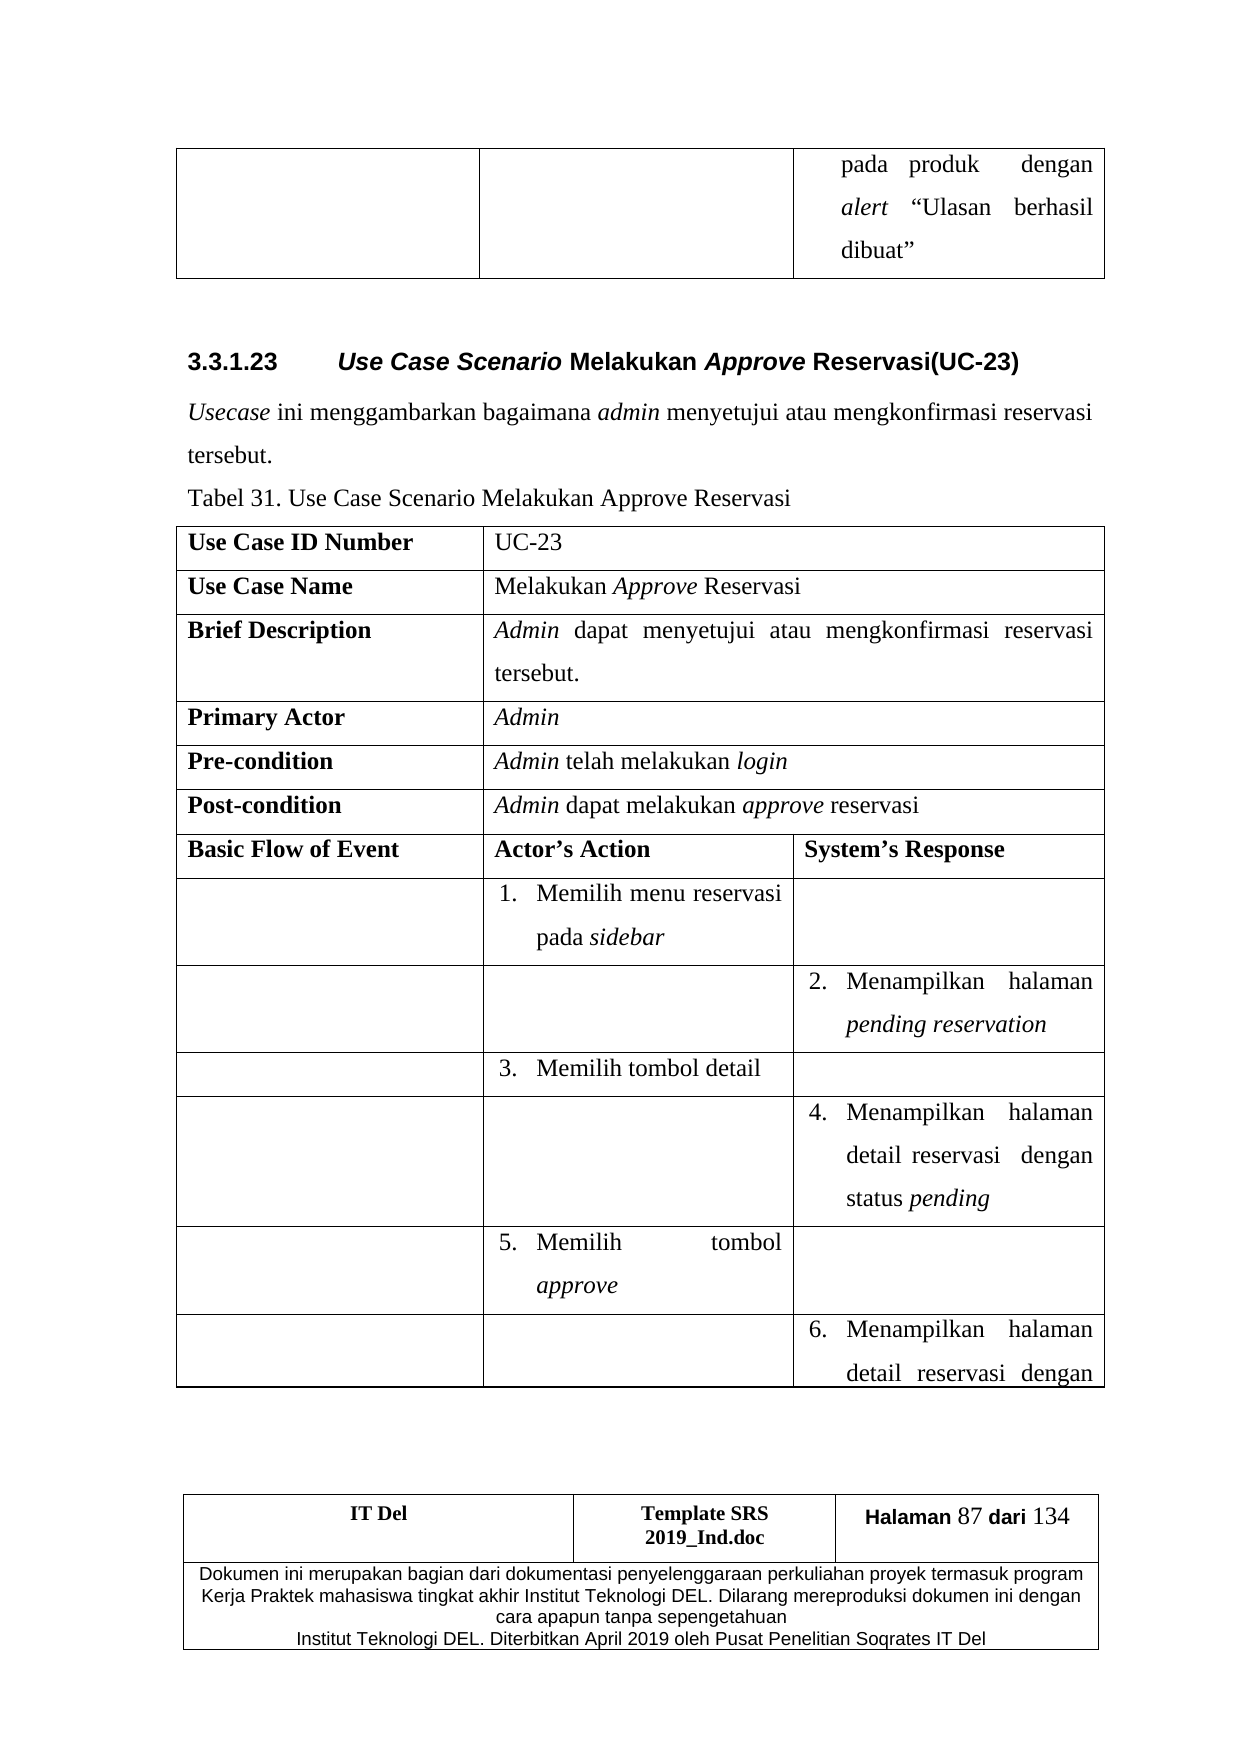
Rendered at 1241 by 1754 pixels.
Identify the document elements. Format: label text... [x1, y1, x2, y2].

table_cell [177, 879, 483, 965]
table_cell Admin telah melakukan login [484, 746, 1104, 789]
table_cell Admin dapat melakukan approve reservasi [484, 790, 1104, 833]
table_cell Menampilkan halaman detail reservasi dengan status pending [794, 1097, 1104, 1226]
table_cell Basic Flow of Event [177, 835, 483, 877]
text Tabel 31. Use Case Scenario Melakukan Approve Reservasi [187, 483, 1092, 512]
table_header UC-23 [484, 527, 1104, 570]
table_cell Post-condition [177, 790, 483, 833]
table_cell [794, 1227, 1104, 1313]
table_cell System’s Response [794, 835, 1104, 877]
table_cell Use Case Name [177, 571, 483, 614]
table_cell Admin [484, 702, 1104, 745]
text Usecase ini menggambarkan bagaimana admin menyetujui atau mengkonfirmasi reservasi tersebut. [187, 397, 1092, 468]
table_cell Actor’s Action [484, 835, 793, 877]
subtitle Use Case Scenario Melakukan Approve Reservasi(UC-23) [187, 347, 1092, 376]
table_cell Primary Actor [177, 702, 483, 745]
table_cell Menampilkan halaman pending reservation [794, 966, 1104, 1052]
table_cell Memilih menu reservasi pada sidebar [484, 879, 793, 965]
table_cell [484, 1315, 793, 1386]
table_cell [177, 1315, 483, 1386]
table_cell [480, 149, 793, 278]
table_cell Memilih tombol approve [484, 1227, 793, 1313]
table_cell [177, 1097, 483, 1226]
table_cell Admin dapat menyetujui atau mengkonfirmasi reservasi tersebut. [484, 615, 1104, 701]
table_cell [484, 966, 793, 1052]
table_cell [177, 1053, 483, 1096]
table_cell [794, 879, 1104, 965]
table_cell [794, 1315, 1104, 1386]
table_cell [484, 1097, 793, 1226]
table_cell Brief Description [177, 615, 483, 701]
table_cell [794, 149, 1104, 278]
table_header Use Case ID Number [177, 527, 483, 570]
table_cell [794, 1053, 1104, 1096]
table_cell Memilih tombol detail [484, 1053, 793, 1096]
table_cell [177, 966, 483, 1052]
table_cell [177, 149, 479, 278]
table_cell Melakukan Approve Reservasi [484, 571, 1104, 614]
table_cell [177, 1227, 483, 1313]
table_cell Pre-condition [177, 746, 483, 789]
